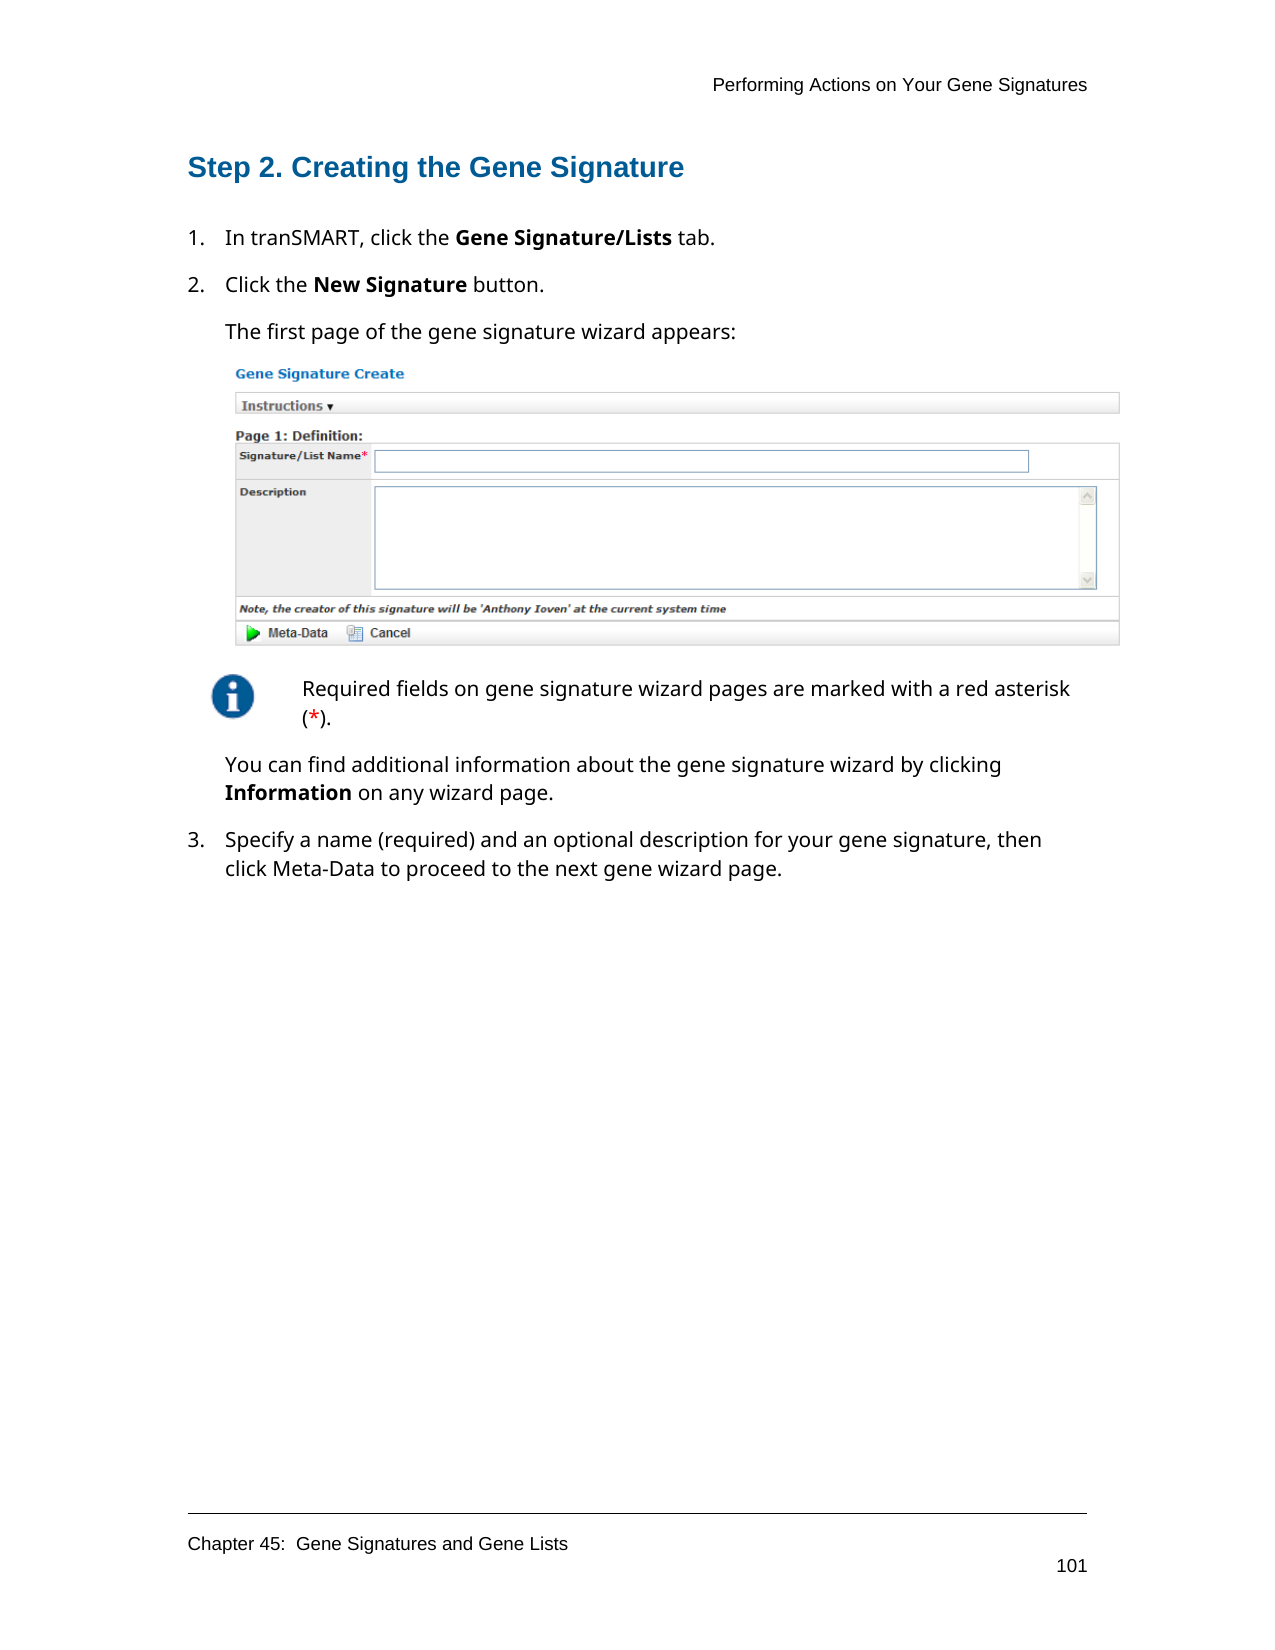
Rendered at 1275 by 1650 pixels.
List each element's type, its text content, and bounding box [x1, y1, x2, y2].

list Specify a name (required) and an optional description for your gene signature, then click Meta-Data to proceed to the next gene wizard page. [187, 825, 1087, 882]
text The first page of the gene signature wizard appears: [225, 317, 1087, 346]
list In tranSMART, click the Gene Signature/Lists tab. [187, 223, 1087, 252]
table_header [176, 674, 291, 750]
picture [205, 674, 262, 720]
table_header Required fields on gene signature wizard pages are marked with a red asterisk (*). [291, 674, 1099, 750]
text You can find additional information about the gene signature wizard by clicking Information on any wizard page. [225, 750, 1087, 807]
subtitle Step 2. Creating the Gene Signature [187, 150, 1087, 183]
list Click the New Signature button. [187, 270, 1087, 299]
picture [225, 364, 1125, 656]
